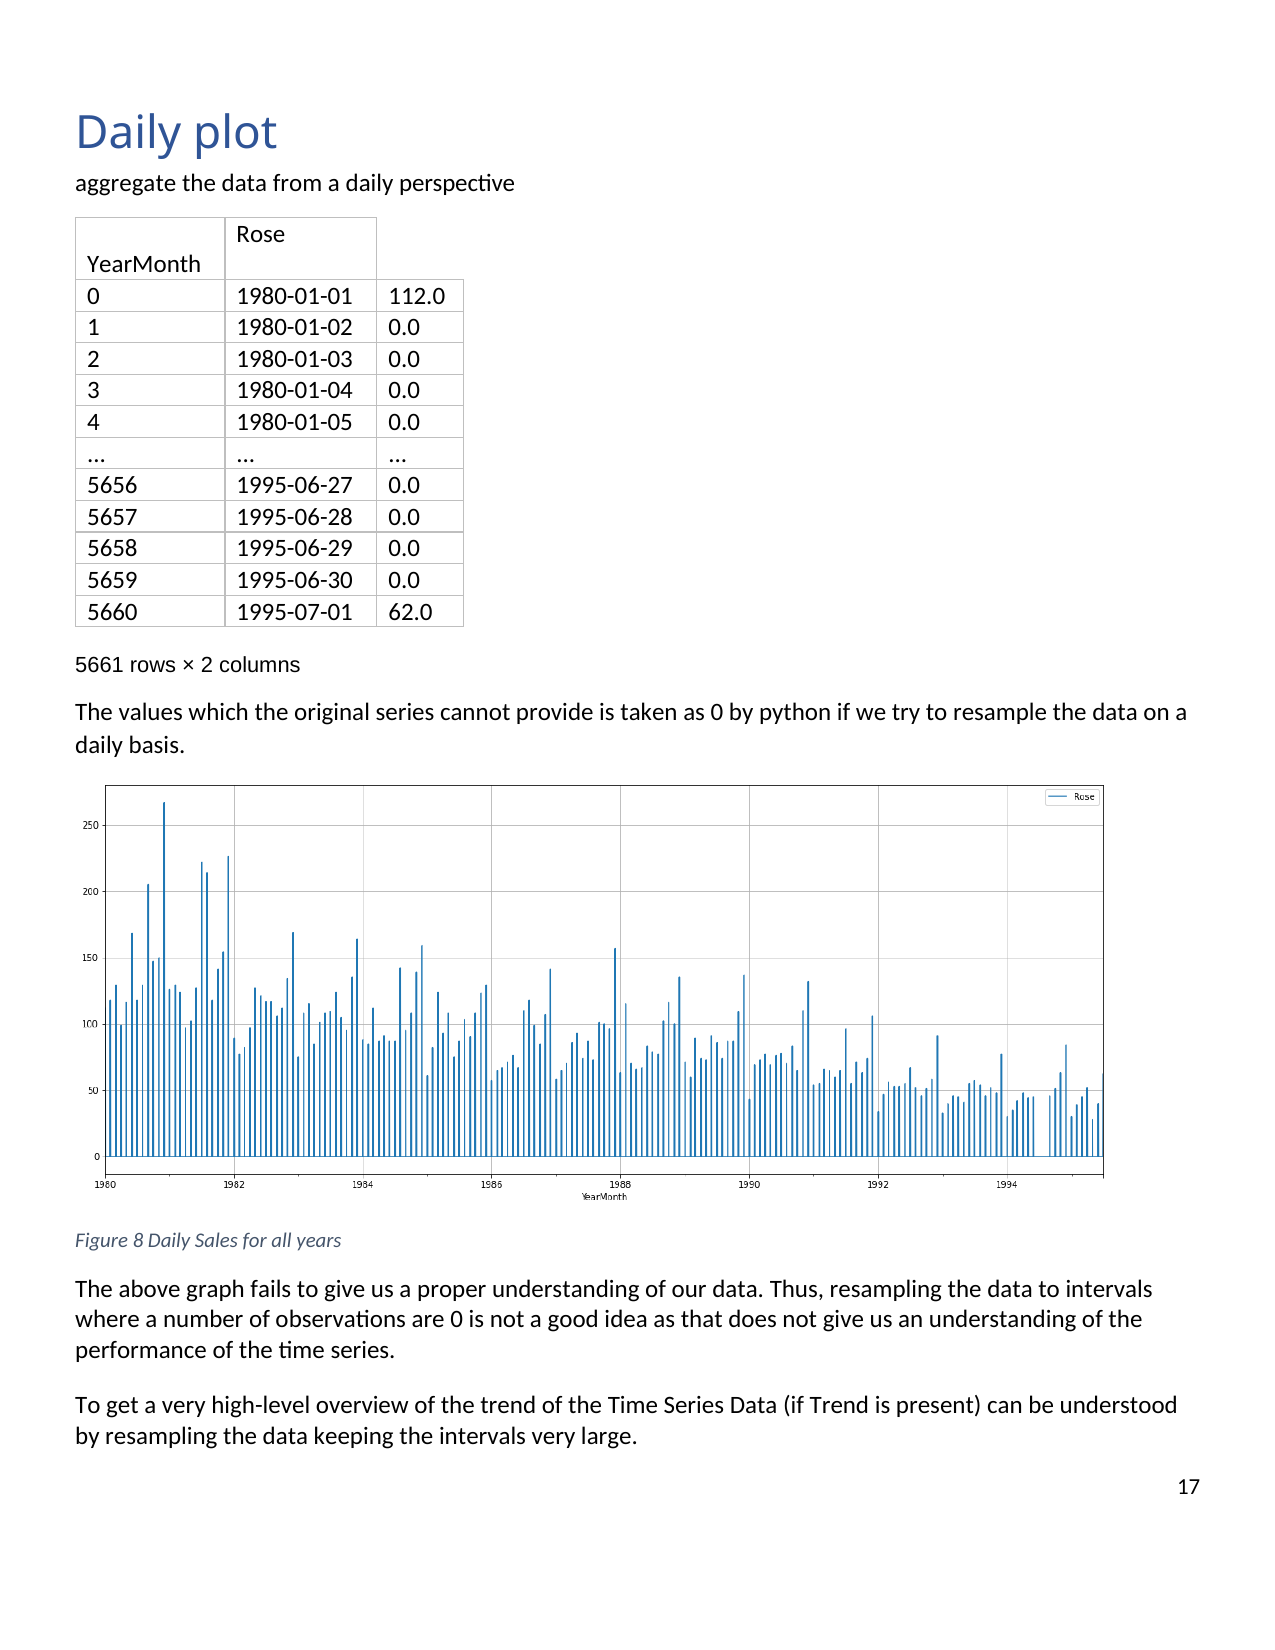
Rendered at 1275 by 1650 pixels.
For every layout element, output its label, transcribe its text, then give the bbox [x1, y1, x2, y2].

table_cell 62.0 [377, 596, 463, 626]
table_cell 1980-01-01 [226, 280, 376, 311]
table_header YearMonth [76, 218, 224, 279]
table_cell 1995-06-30 [226, 564, 376, 594]
table_cell ... [76, 438, 224, 468]
text The above graph fails to give us a proper understanding of our data. Thus, resampling the data to intervals where a number of observations are 0 is not a good idea as that does not give us an understanding of the performance of the time series. [75, 1273, 1200, 1364]
table_cell ... [377, 438, 463, 468]
table_cell 1995-06-28 [226, 501, 376, 531]
text 5661 rows × 2 columns [75, 652, 1200, 677]
table_cell 5660 [76, 596, 224, 626]
table_cell 5657 [76, 501, 224, 531]
table_cell 0.0 [377, 406, 463, 437]
table_header Rose [226, 218, 376, 279]
table_cell 2 [76, 343, 224, 374]
table_cell 5658 [76, 533, 224, 563]
table_cell 0.0 [377, 564, 463, 594]
table_cell 5659 [76, 564, 224, 594]
table_cell 4 [76, 406, 224, 437]
table_cell 0.0 [377, 375, 463, 405]
table_cell 1980-01-04 [226, 375, 376, 405]
table_cell 0.0 [377, 469, 463, 500]
text aggregate the data from a daily perspective [75, 167, 1200, 198]
table_cell ... [226, 438, 376, 468]
table_cell 112.0 [377, 280, 463, 311]
table_cell 1995-06-27 [226, 469, 376, 500]
table_cell 0.0 [377, 343, 463, 374]
text To get a very high-level overview of the trend of the Time Series Data (if Trend is present) can be understood by resampling the data keeping the intervals very large. [75, 1389, 1200, 1451]
table_cell 5656 [76, 469, 224, 500]
table_cell 1980-01-05 [226, 406, 376, 437]
table_cell 1995-07-01 [226, 596, 376, 626]
text The values which the original series cannot provide is taken as 0 by python if we try to resample the data on a daily basis. [75, 696, 1200, 759]
table_cell 1995-06-29 [226, 533, 376, 563]
table_cell 1980-01-03 [226, 343, 376, 374]
table_cell 1980-01-02 [226, 312, 376, 342]
table_cell 1 [76, 312, 224, 342]
table_cell 0.0 [377, 312, 463, 342]
table_cell 0.0 [377, 501, 463, 531]
table_cell 0 [76, 280, 224, 311]
picture [75, 778, 1109, 1208]
table_cell 0.0 [377, 533, 463, 563]
subtitle Daily plot [75, 100, 1200, 162]
table_cell 3 [76, 375, 224, 405]
